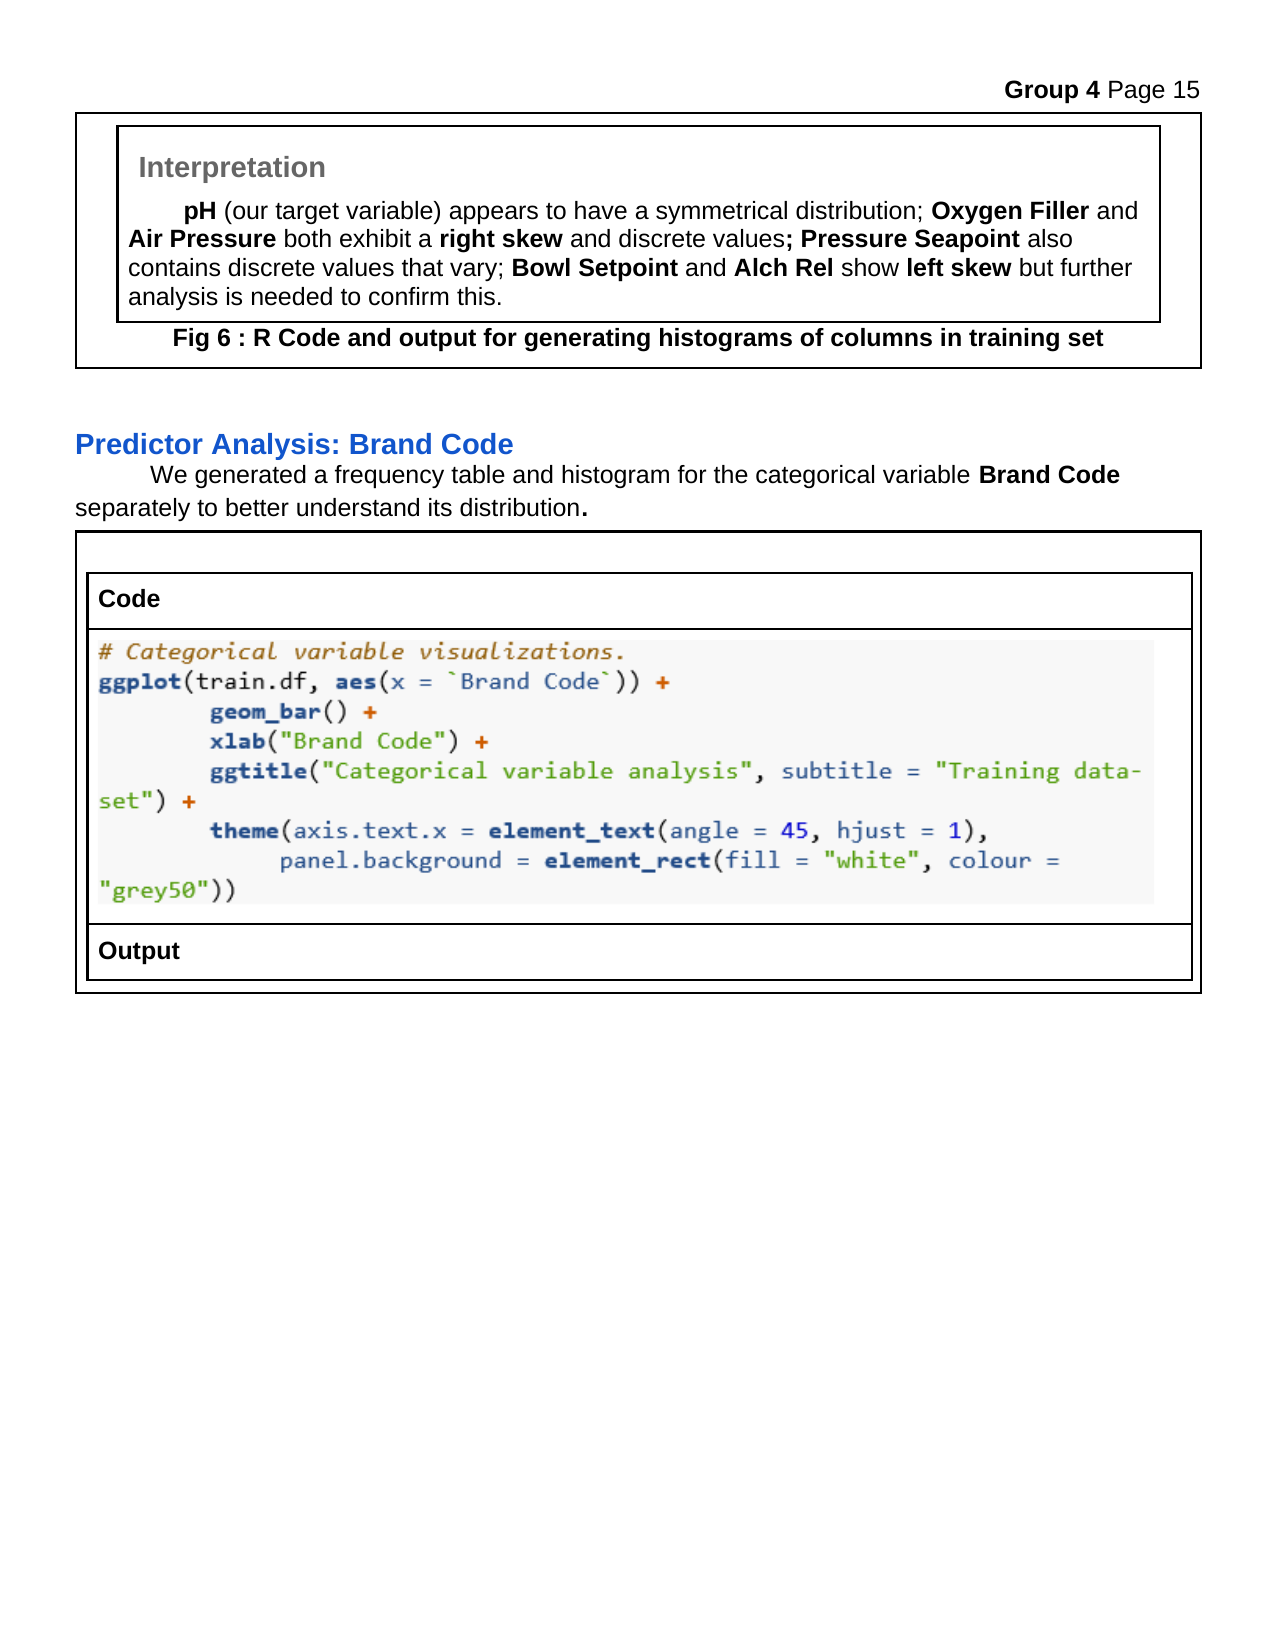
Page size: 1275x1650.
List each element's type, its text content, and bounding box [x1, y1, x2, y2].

table_header Fig 7 : R Code for generating histogram for Brand Code column [77, 533, 1200, 992]
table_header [77, 114, 1200, 367]
picture [97, 640, 1155, 909]
text We generated a frequency table and histogram for the categorical variable Brand Code separately to better understand its distribution. [75, 460, 1200, 522]
subtitle Predictor Analysis: Brand Code [75, 427, 1200, 460]
